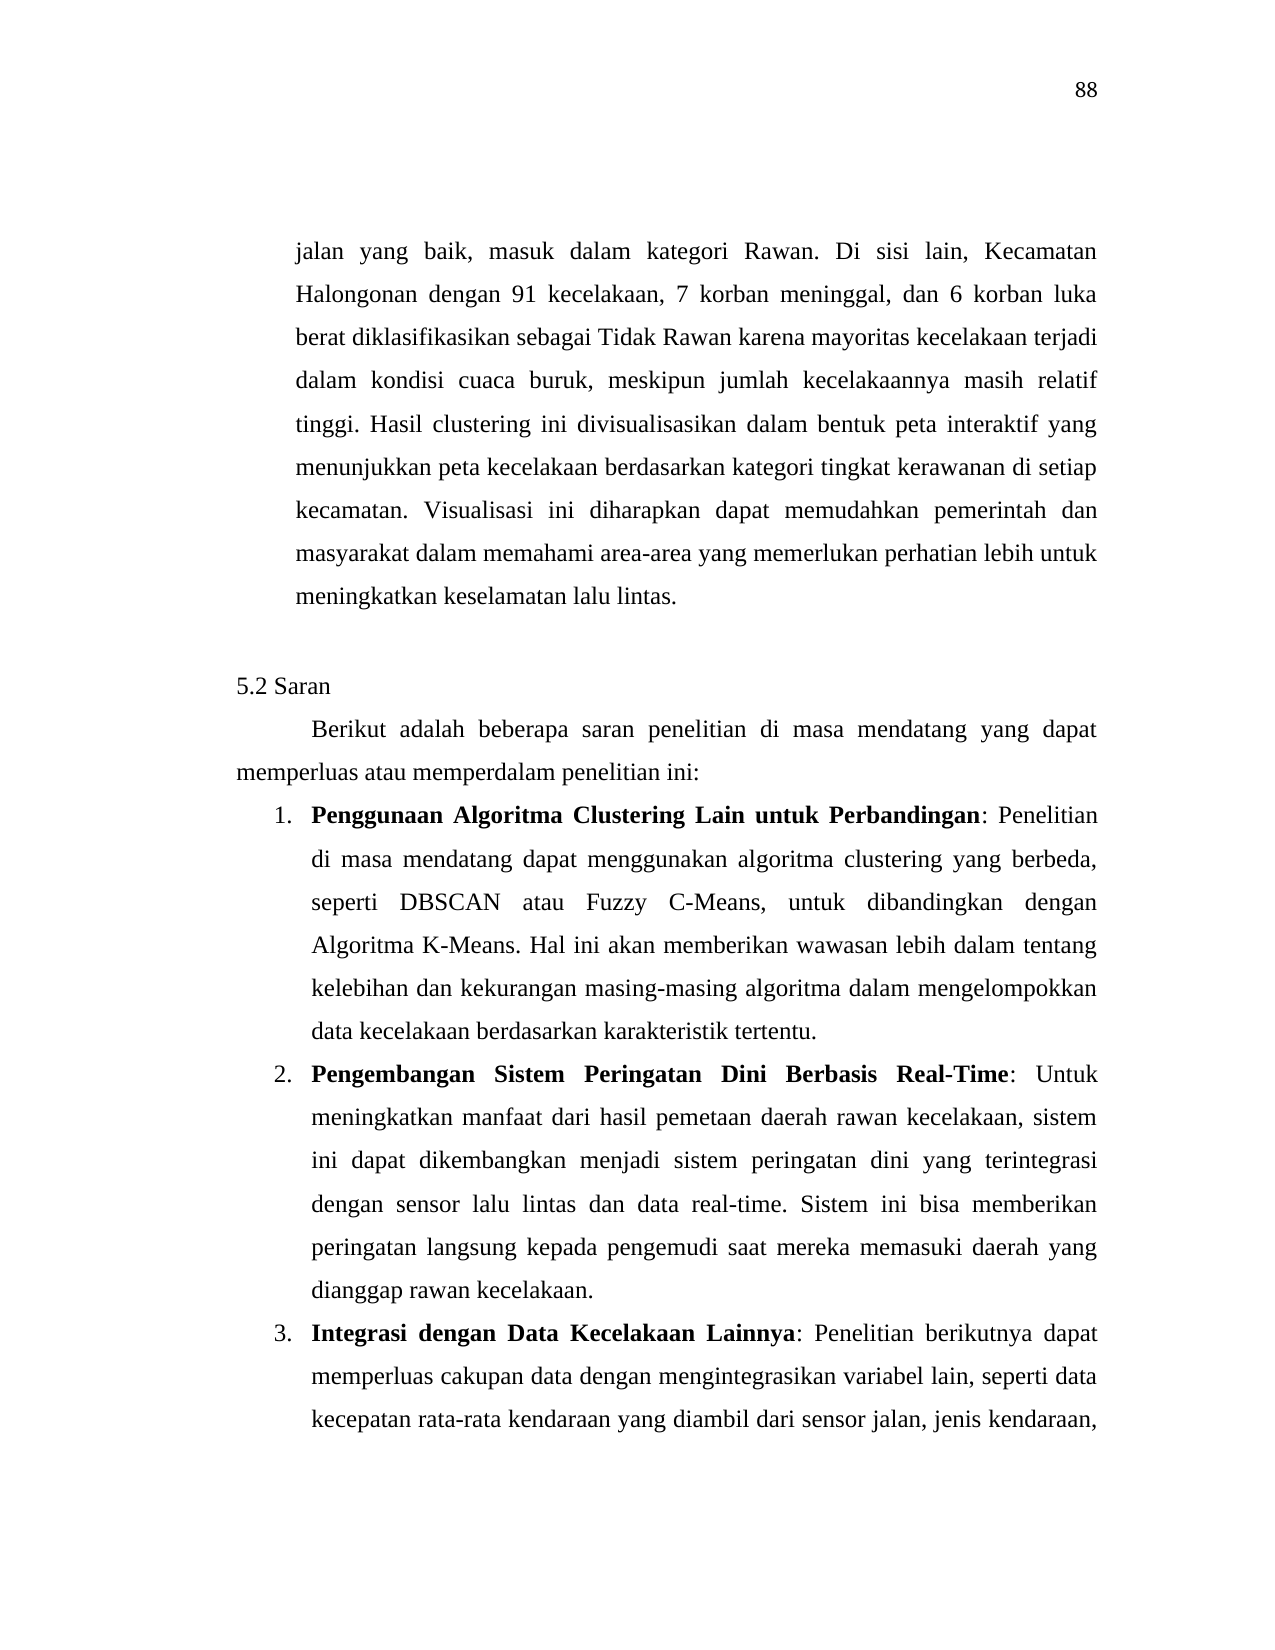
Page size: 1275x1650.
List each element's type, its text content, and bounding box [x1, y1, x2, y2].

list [258, 236, 1098, 610]
text Berikut adalah beberapa saran penelitian di masa mendatang yang dapat memperluas atau memperdalam penelitian ini: [236, 714, 1098, 786]
list Pengembangan Sistem Peringatan Dini Berbasis Real-Time: Untuk meningkatkan manfaat dari hasil pemetaan daerah rawan kecelakaan, sistem ini dapat dikembangkan menjadi sistem peringatan dini yang terintegrasi dengan sensor lalu lintas dan data real-time. Sistem ini bisa memberikan peringatan langsung kepada pengemudi saat mereka memasuki daerah yang dianggap rawan kecelakaan. [274, 1059, 1098, 1304]
list Penggunaan Algoritma Clustering Lain untuk Perbandingan: Penelitian di masa mendatang dapat menggunakan algoritma clustering yang berbeda, seperti DBSCAN atau Fuzzy C-Means, untuk dibandingkan dengan Algoritma K-Means. Hal ini akan memberikan wawasan lebih dalam tentang kelebihan dan kekurangan masing-masing algoritma dalam mengelompokkan data kecelakaan berdasarkan karakteristik tertentu. [274, 801, 1098, 1045]
text 5.2 Saran [236, 671, 1098, 700]
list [274, 1318, 1098, 1433]
